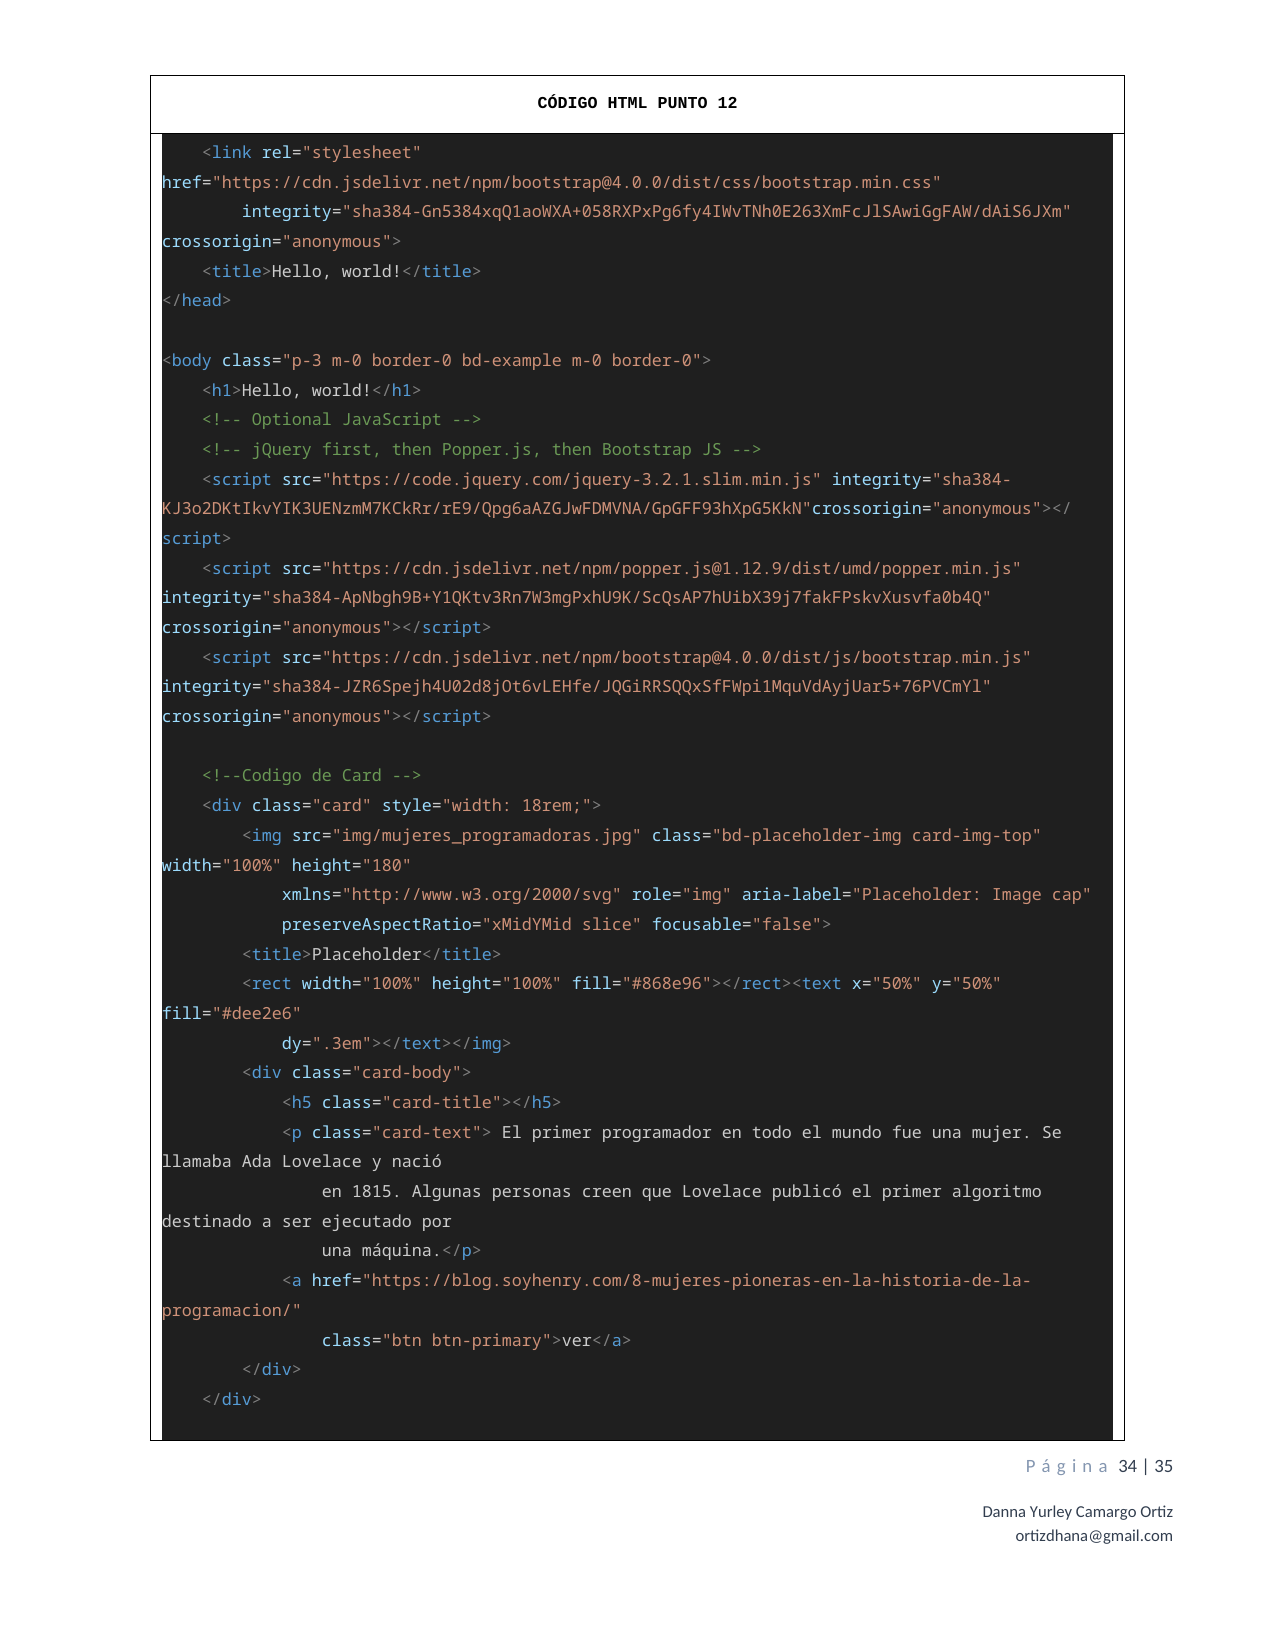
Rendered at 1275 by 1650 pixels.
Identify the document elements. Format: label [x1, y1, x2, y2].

table_header [1113, 76, 1124, 133]
table_header [151, 76, 162, 133]
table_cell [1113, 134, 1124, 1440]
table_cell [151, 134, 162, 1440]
